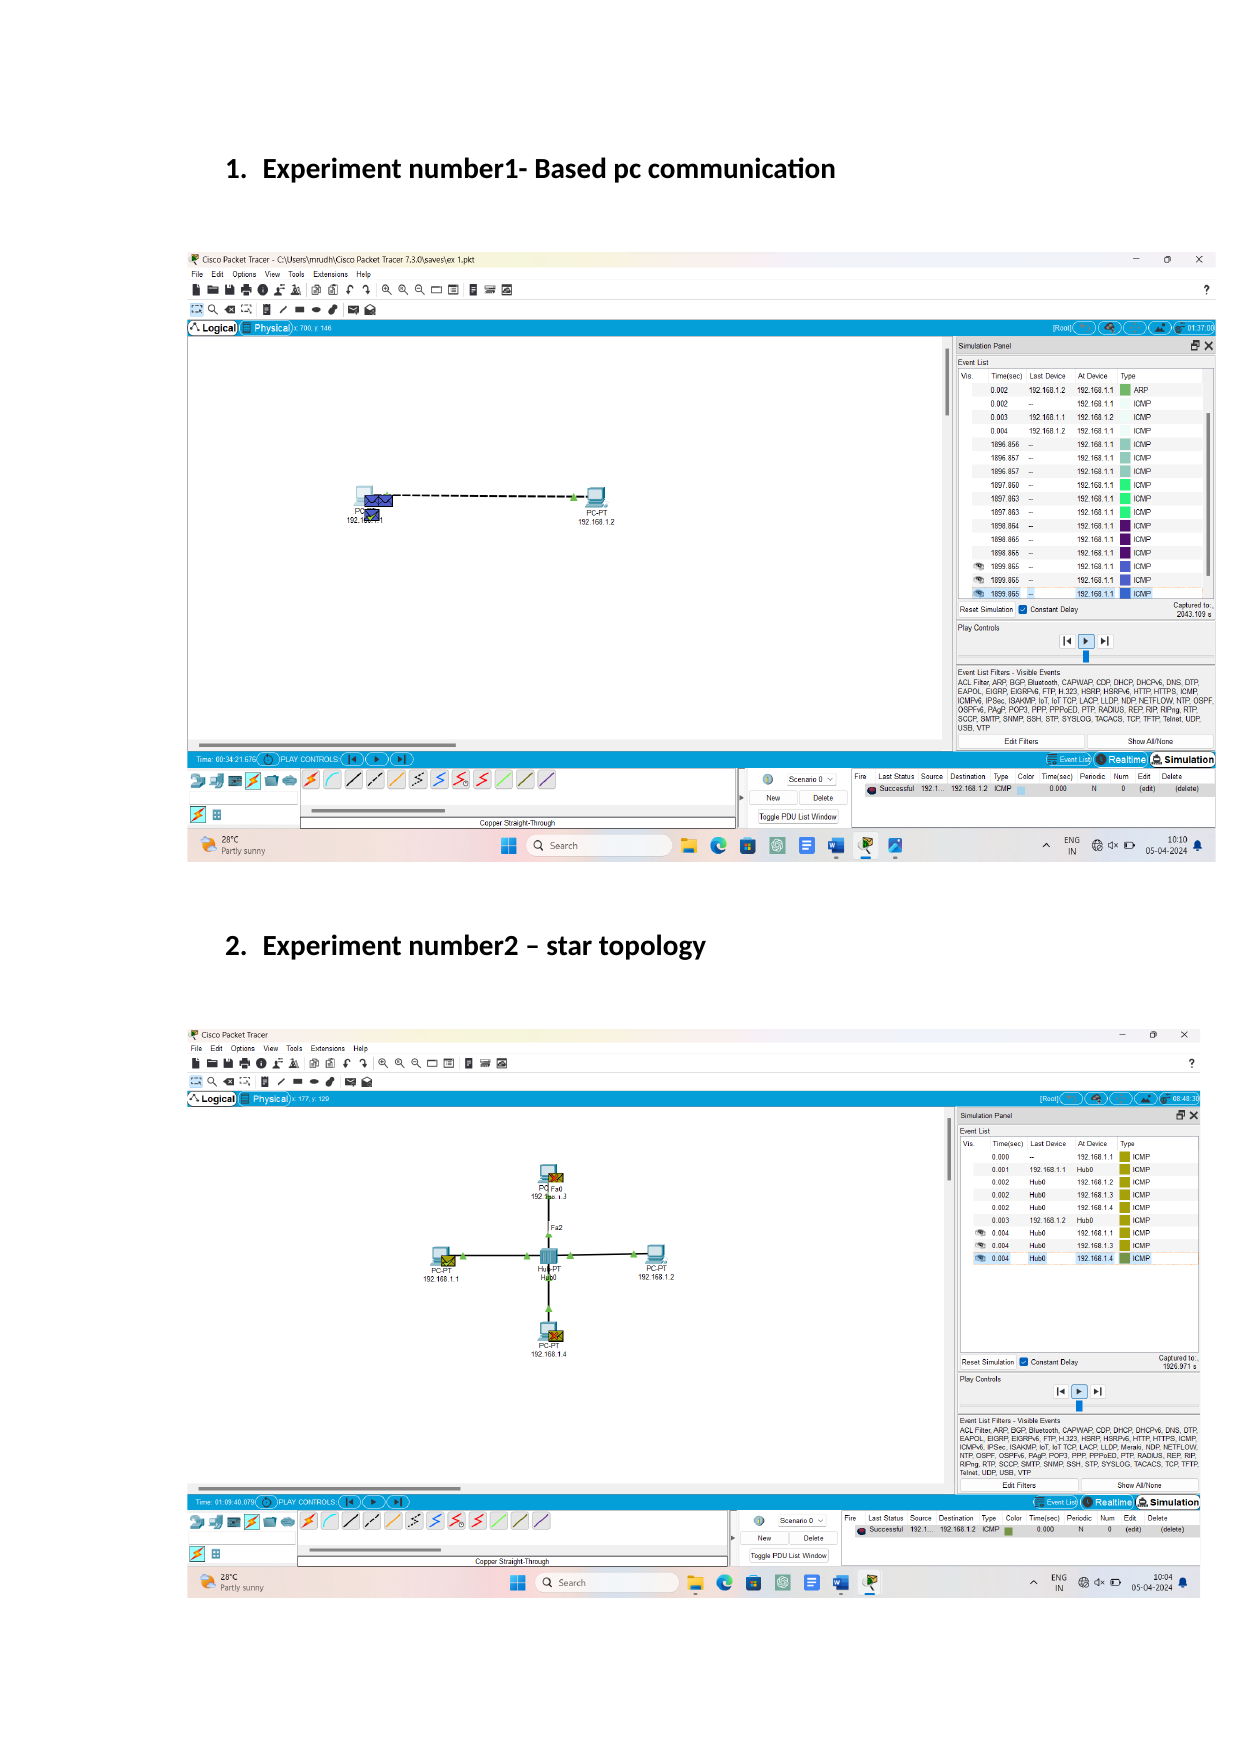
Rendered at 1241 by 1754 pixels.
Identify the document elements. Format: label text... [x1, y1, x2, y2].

picture [1105, 322, 1113, 331]
picture [1096, 754, 1106, 764]
picture [1083, 1497, 1092, 1507]
picture [187, 1029, 1201, 1598]
list Experiment number1- Based pc communication [225, 150, 1053, 186]
picture [1092, 1095, 1100, 1102]
picture [1175, 327, 1181, 334]
picture [187, 252, 1216, 862]
picture [1035, 1497, 1043, 1506]
list Experiment number2 – star topology [225, 927, 1053, 963]
